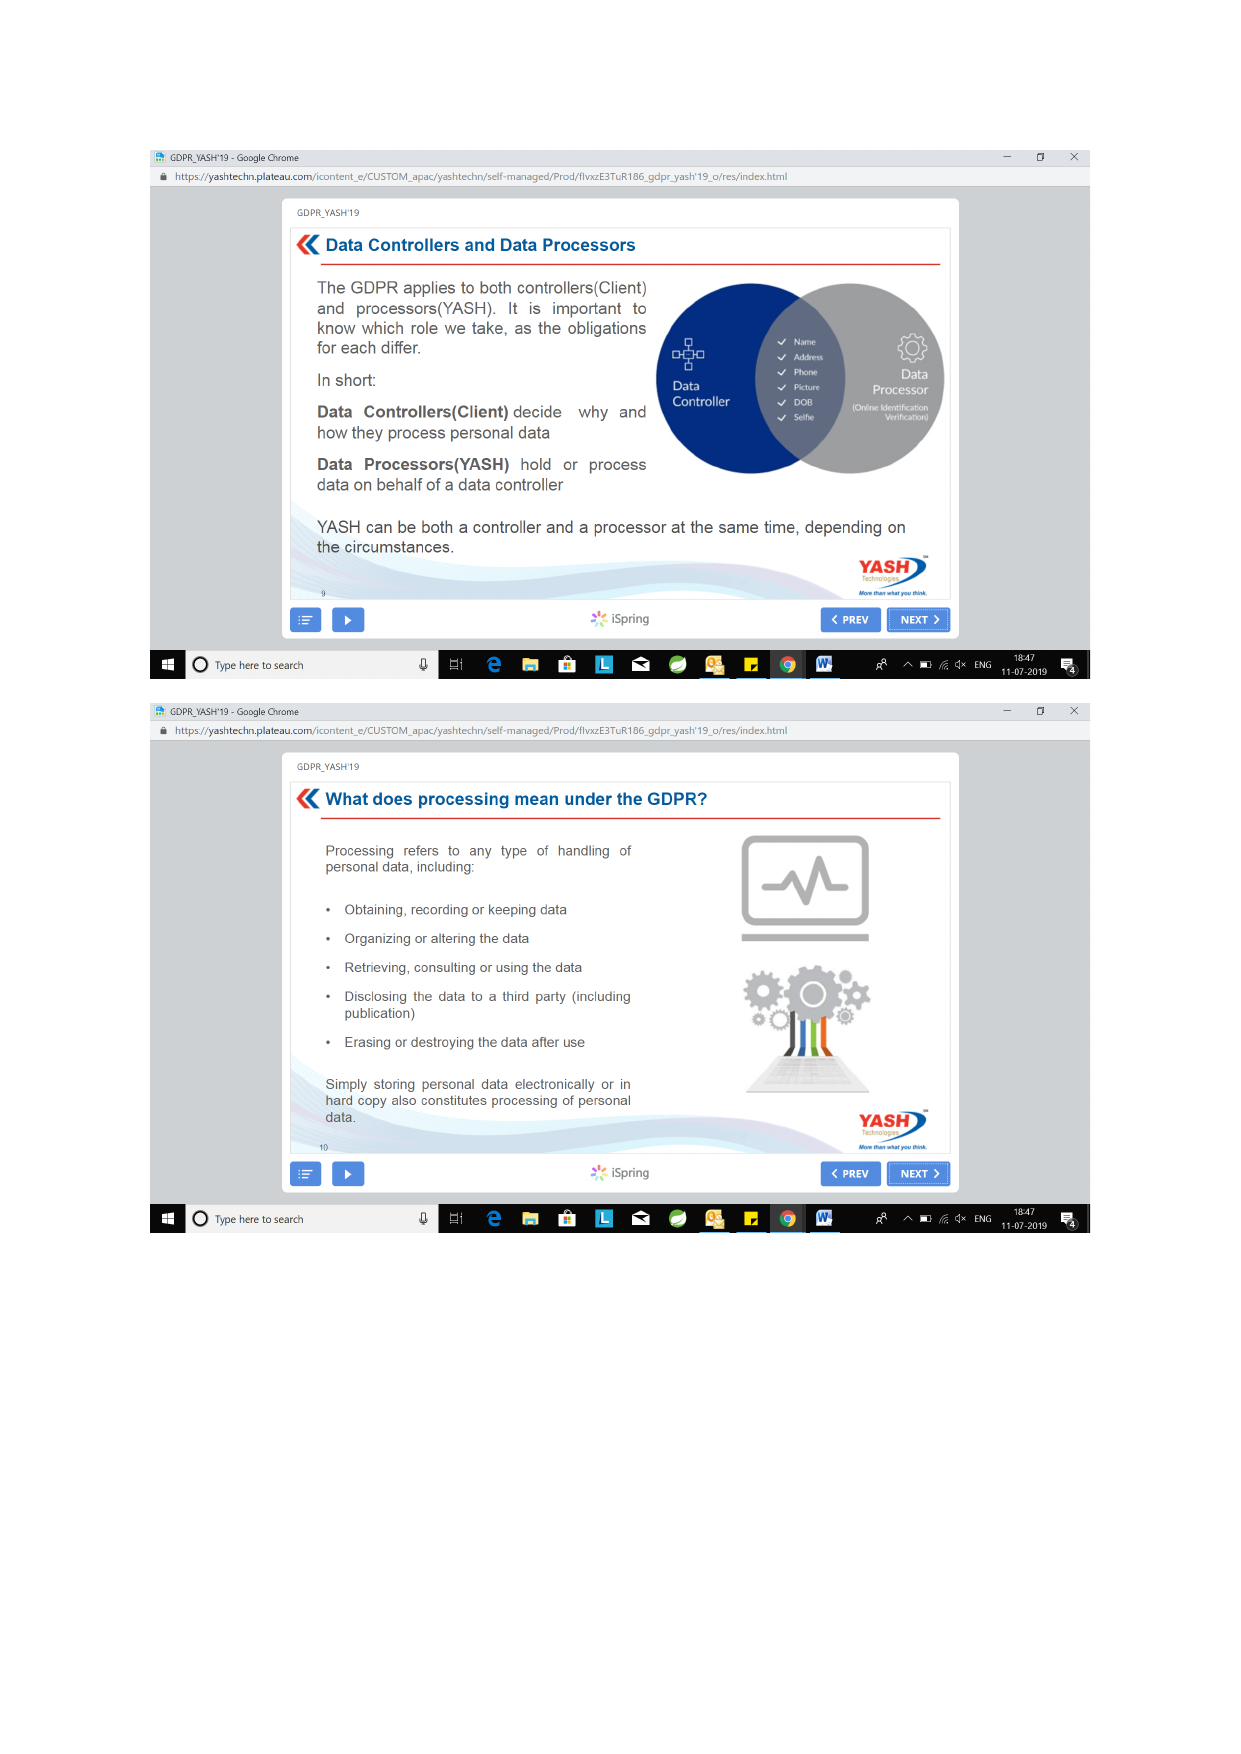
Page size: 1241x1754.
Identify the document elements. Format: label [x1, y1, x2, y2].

picture [150, 703, 1091, 1233]
picture [150, 150, 1091, 679]
